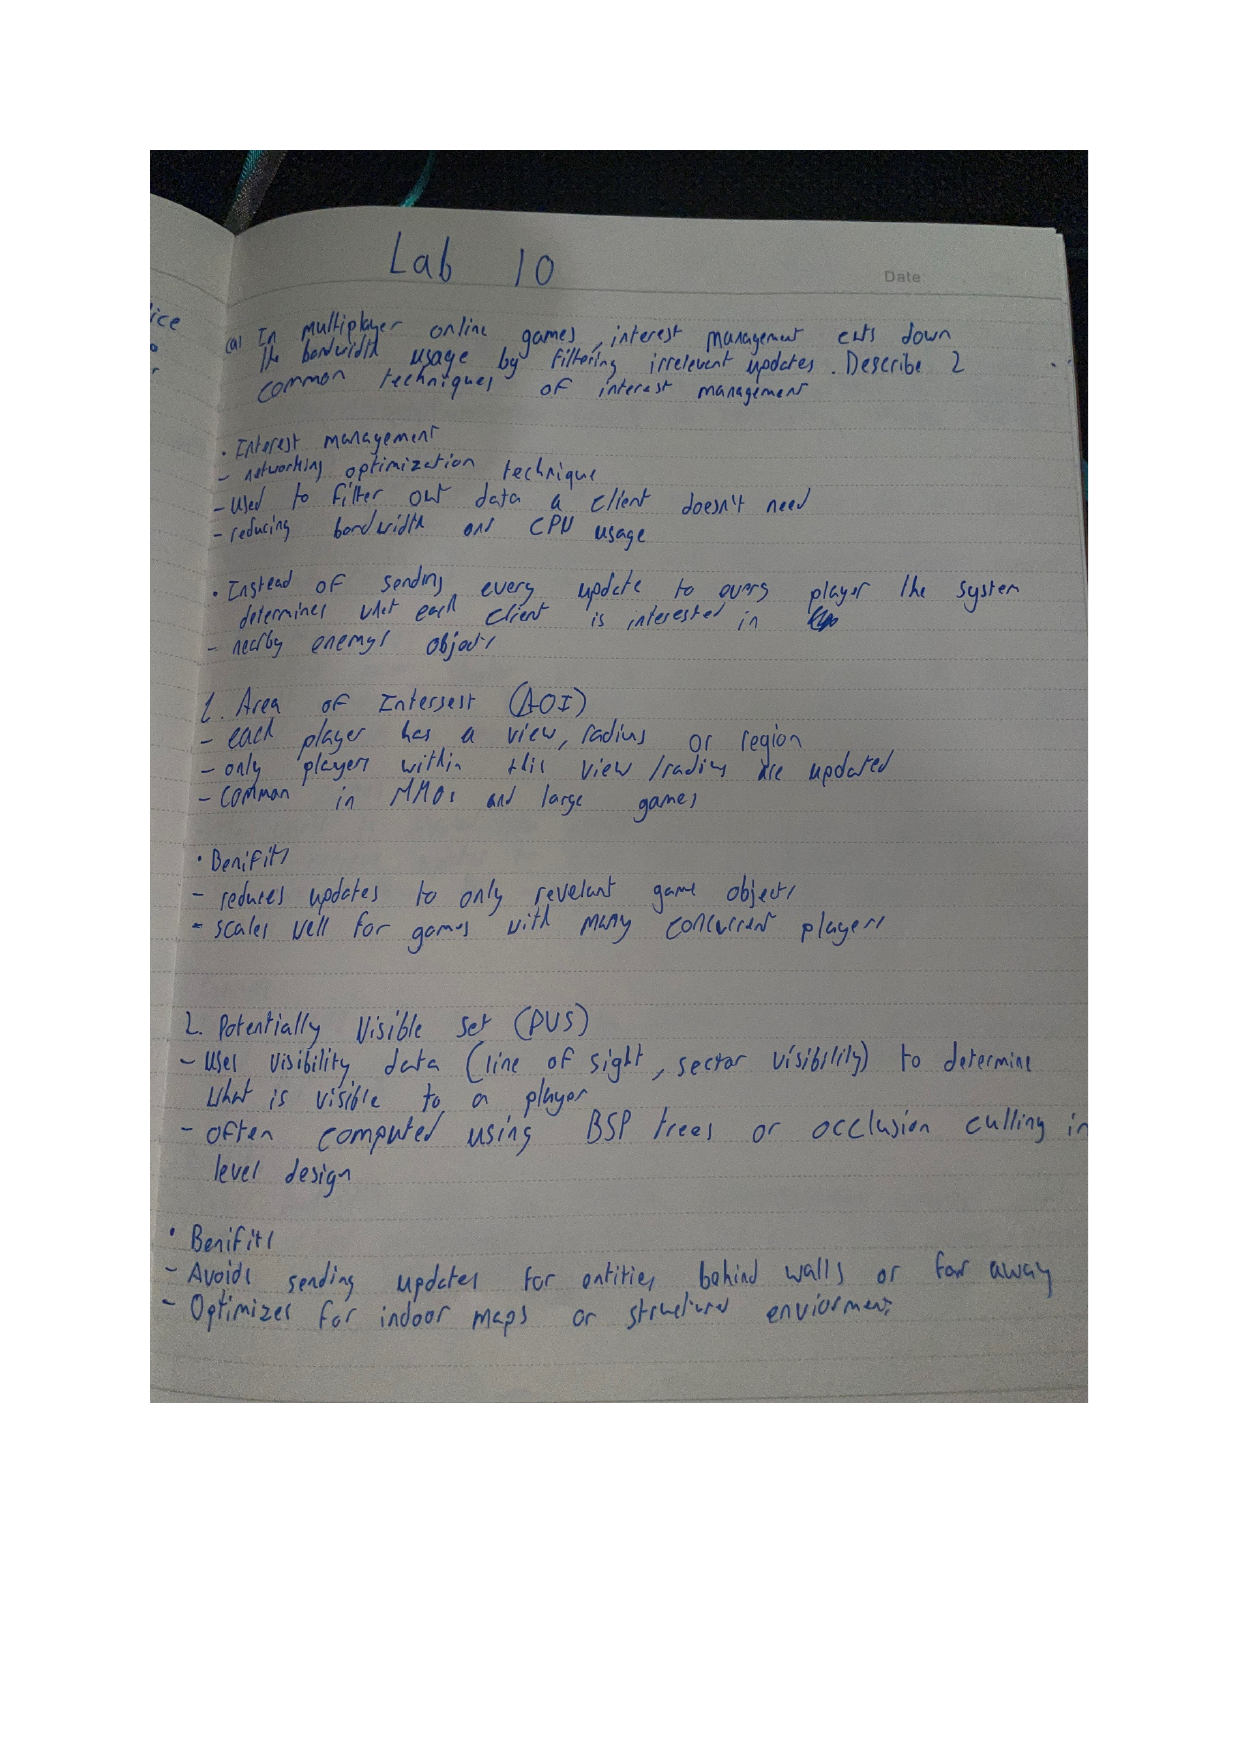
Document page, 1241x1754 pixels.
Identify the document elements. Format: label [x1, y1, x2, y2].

picture [150, 150, 1089, 1403]
